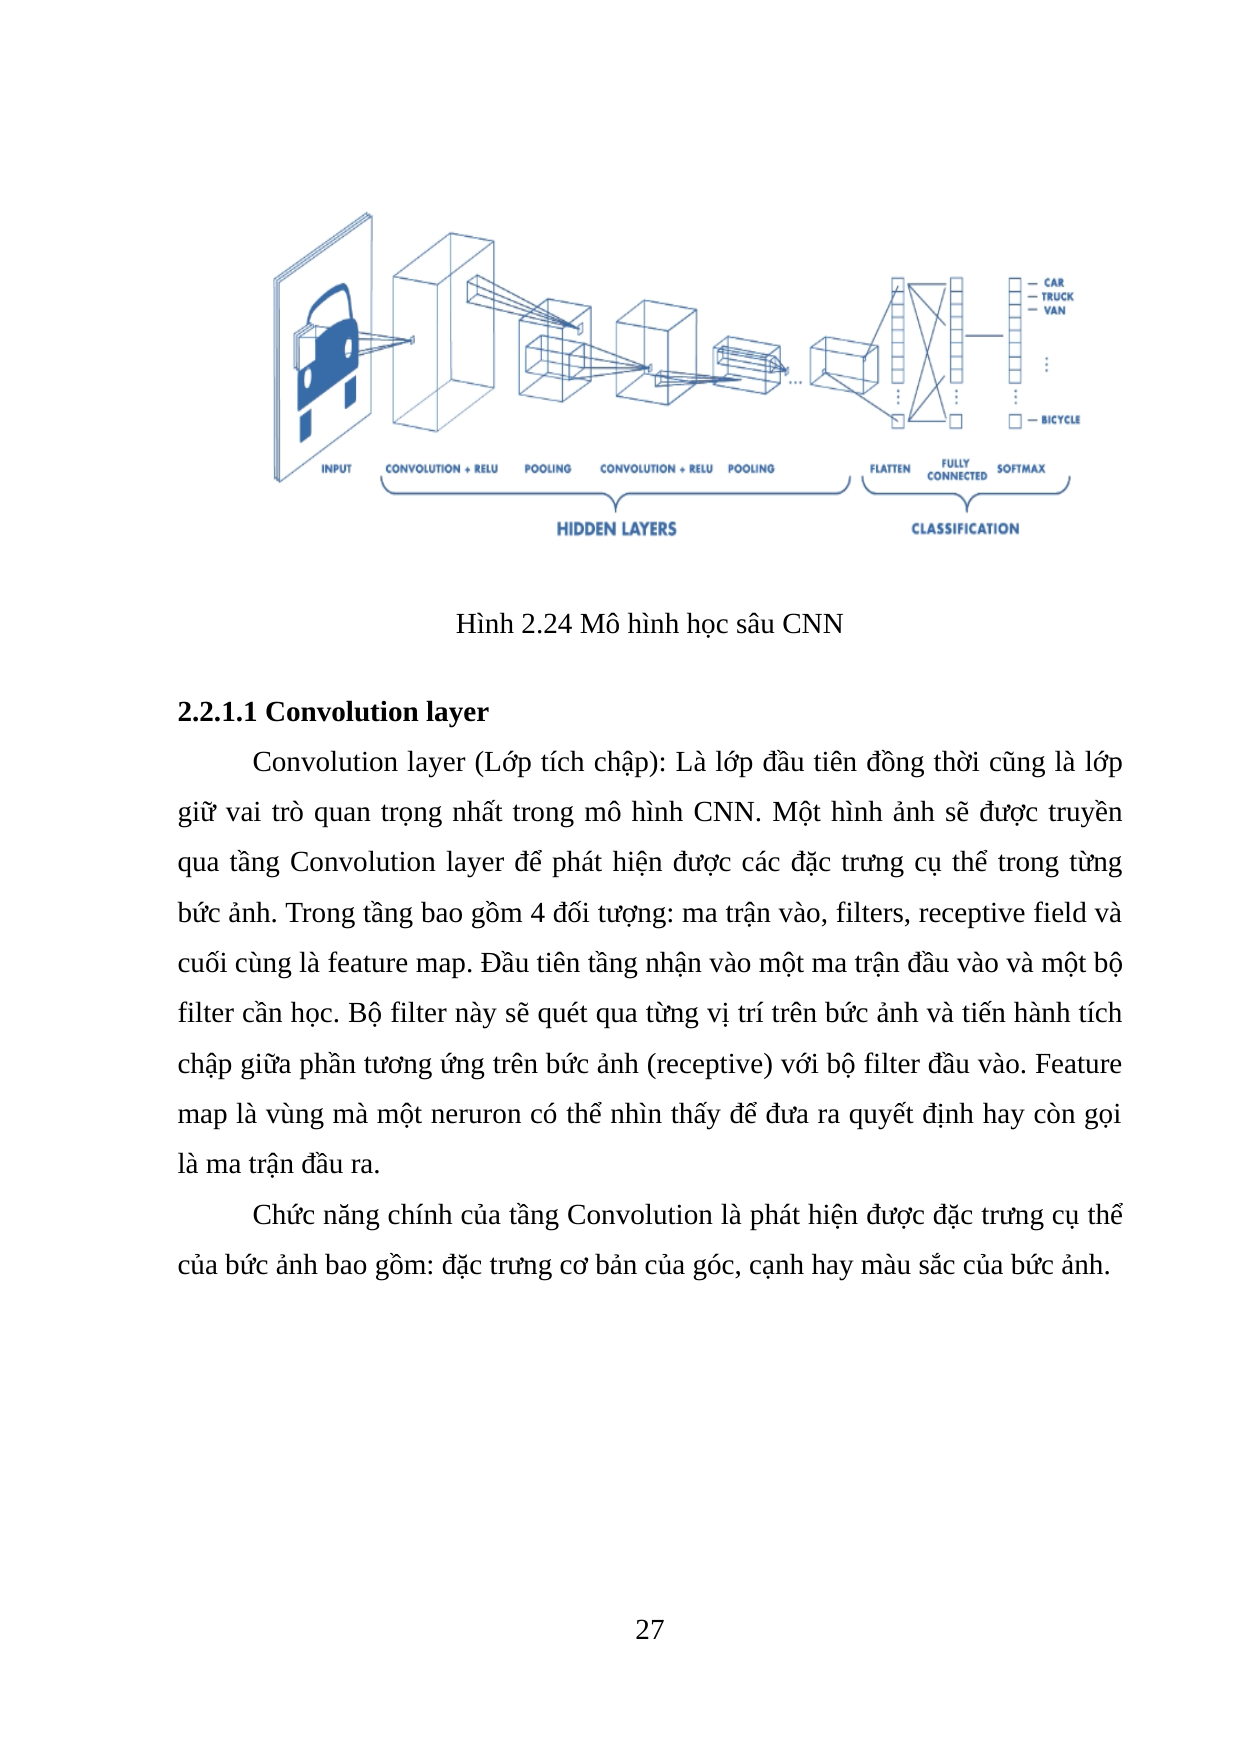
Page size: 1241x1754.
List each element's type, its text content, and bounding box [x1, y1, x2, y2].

picture [261, 118, 1115, 569]
text Chức năng chính của tầng Convolution là phát hiện được đặc trưng cụ thể của bức ảnh bao gồm: đặc trưng cơ bản của góc, cạnh hay màu sắc của bức ảnh. [177, 1197, 1124, 1281]
text Convolution layer (Lớp tích chập): Là lớp đầu tiên đồng thời cũng là lớp giữ vai trò quan trọng nhất trong mô hình CNN. Một hình ảnh sẽ được truyền qua tầng Convolution layer để phát hiện được các đặc trưng cụ thể trong từng bức ảnh. Trong tầng bao gồm 4 đối tượng: ma trận vào, filters, receptive field và cuối cùng là feature map. Đầu tiên tầng nhận vào một ma trận đầu vào và một bộ filter cần học. Bộ filter này sẽ quét qua từng vị trí trên bức ảnh và tiến hành tích chập giữa phần tương ứng trên bức ảnh (receptive) với bộ filter đầu vào. Feature map là vùng mà một neruron có thể nhìn thấy để đưa ra quyết định hay còn gọi là ma trận đầu ra. [177, 744, 1124, 1180]
text 2.2.1.1 Convolution layer [177, 694, 1124, 727]
